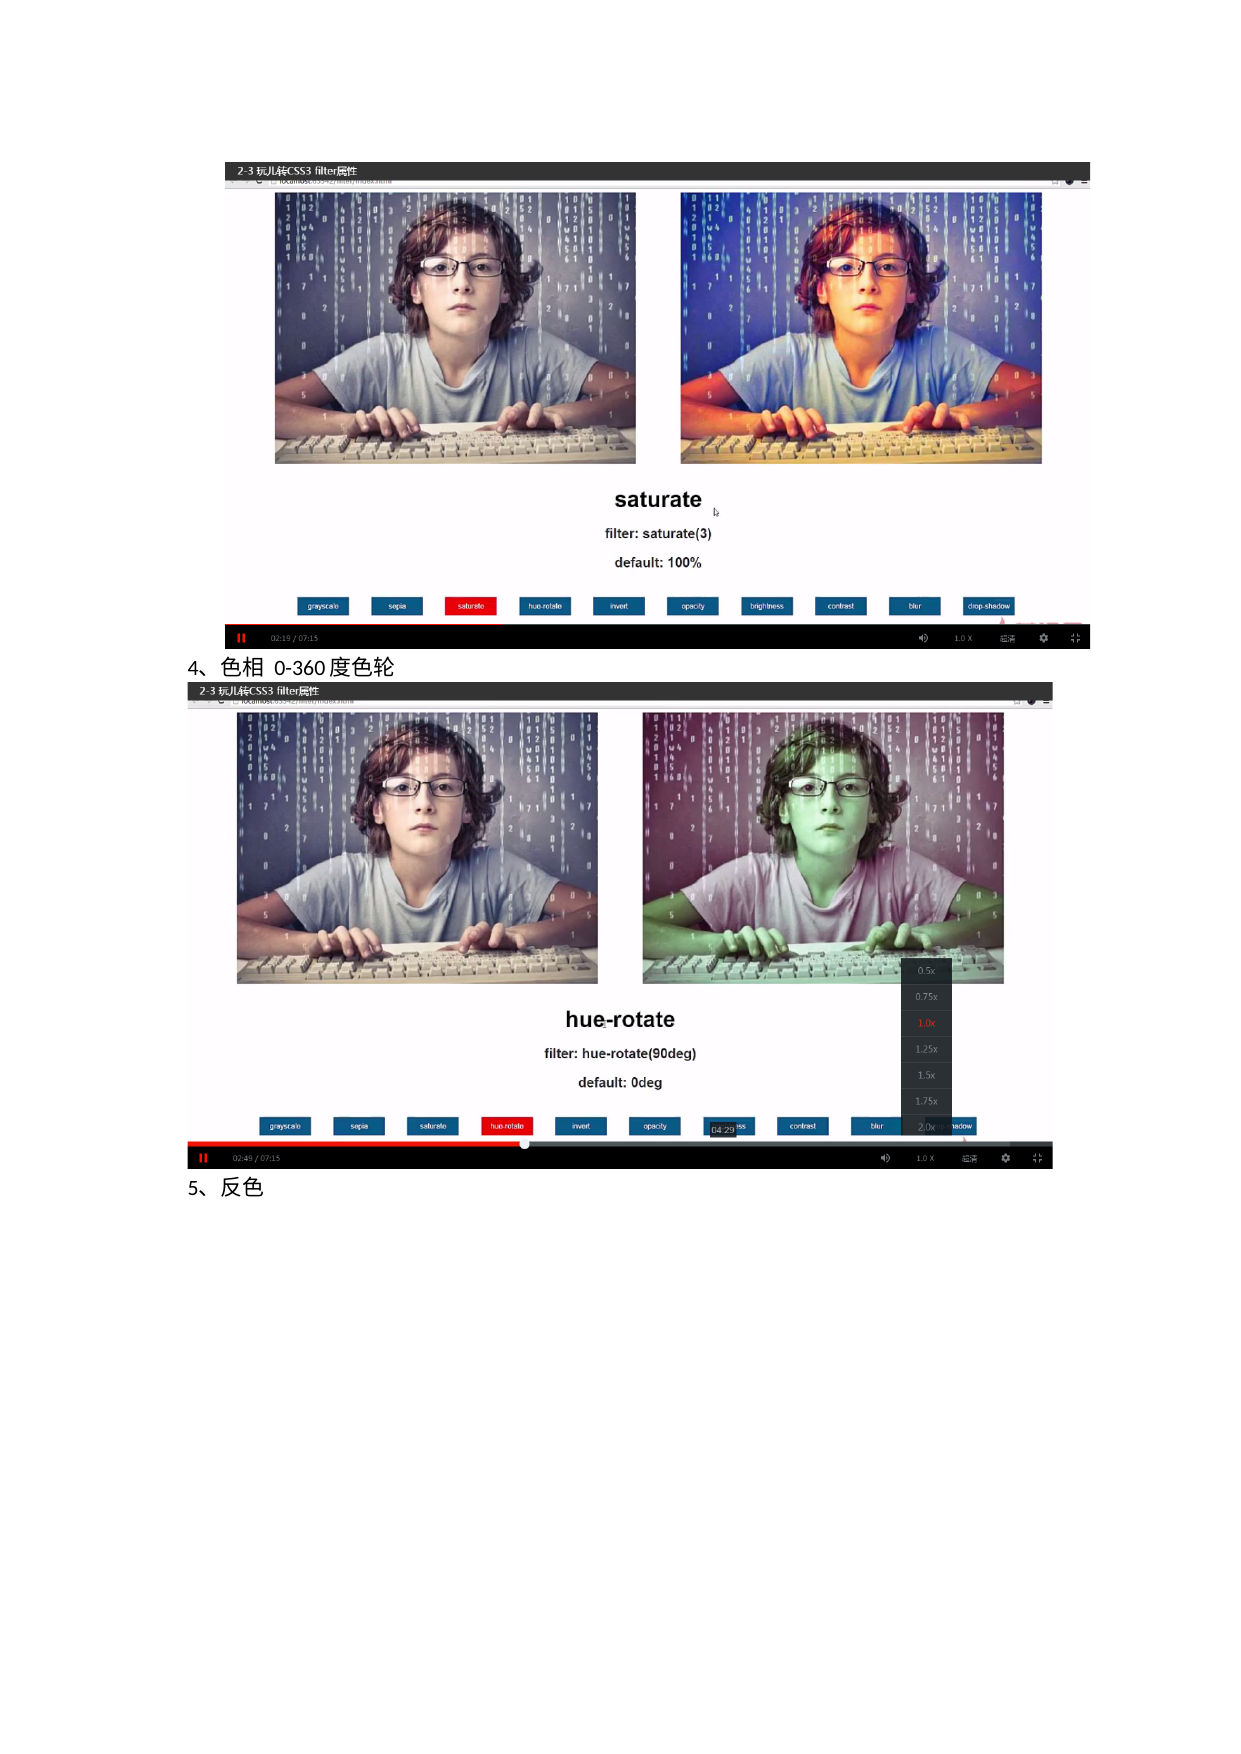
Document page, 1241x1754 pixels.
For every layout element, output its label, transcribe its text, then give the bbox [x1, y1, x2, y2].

text 4、色相 0-360度色轮 [187, 649, 1053, 682]
picture [187, 682, 1053, 1169]
text 5、反色 [187, 1169, 1053, 1202]
picture [225, 162, 1091, 649]
